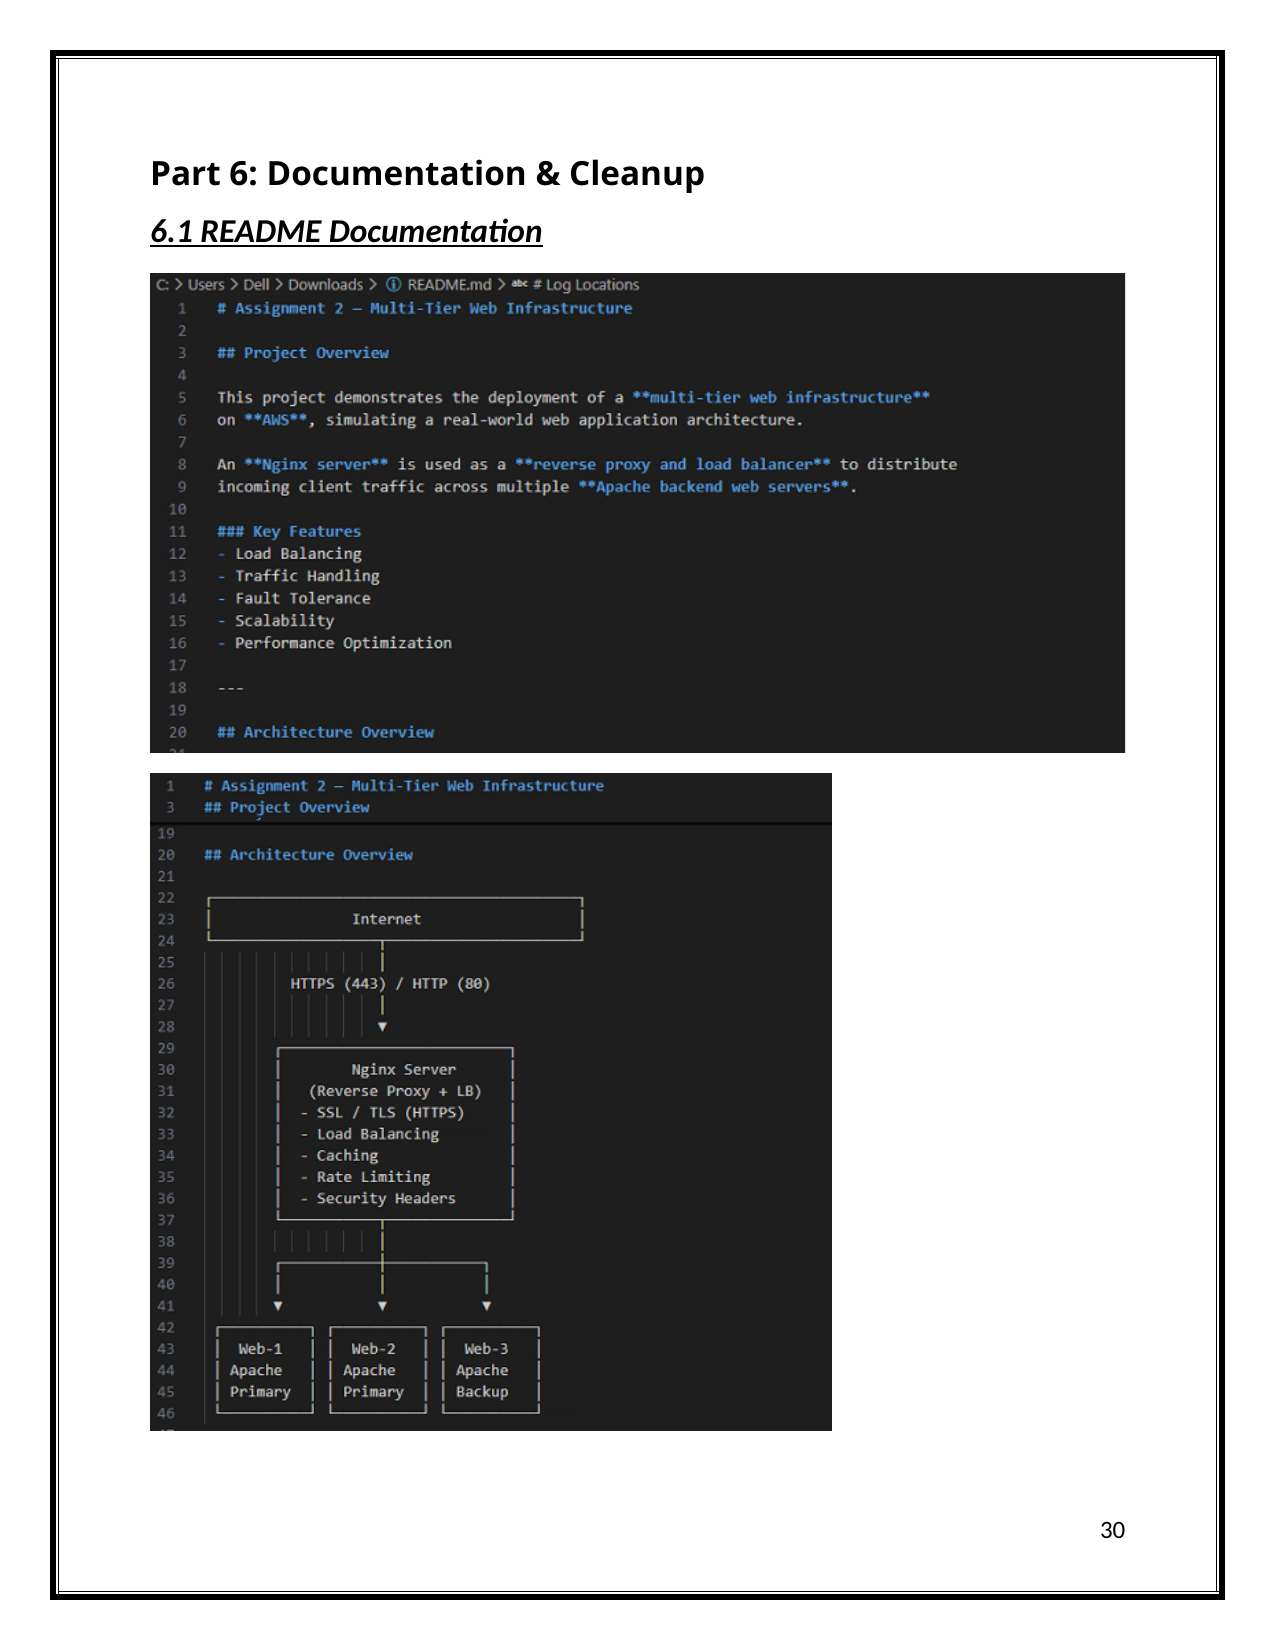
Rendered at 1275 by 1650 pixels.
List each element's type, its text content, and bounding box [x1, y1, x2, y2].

picture [150, 773, 832, 1431]
text 6.1 README Documentation [150, 211, 1125, 251]
subtitle Part 6: Documentation & Cleanup [150, 150, 1125, 195]
picture [150, 273, 1125, 753]
